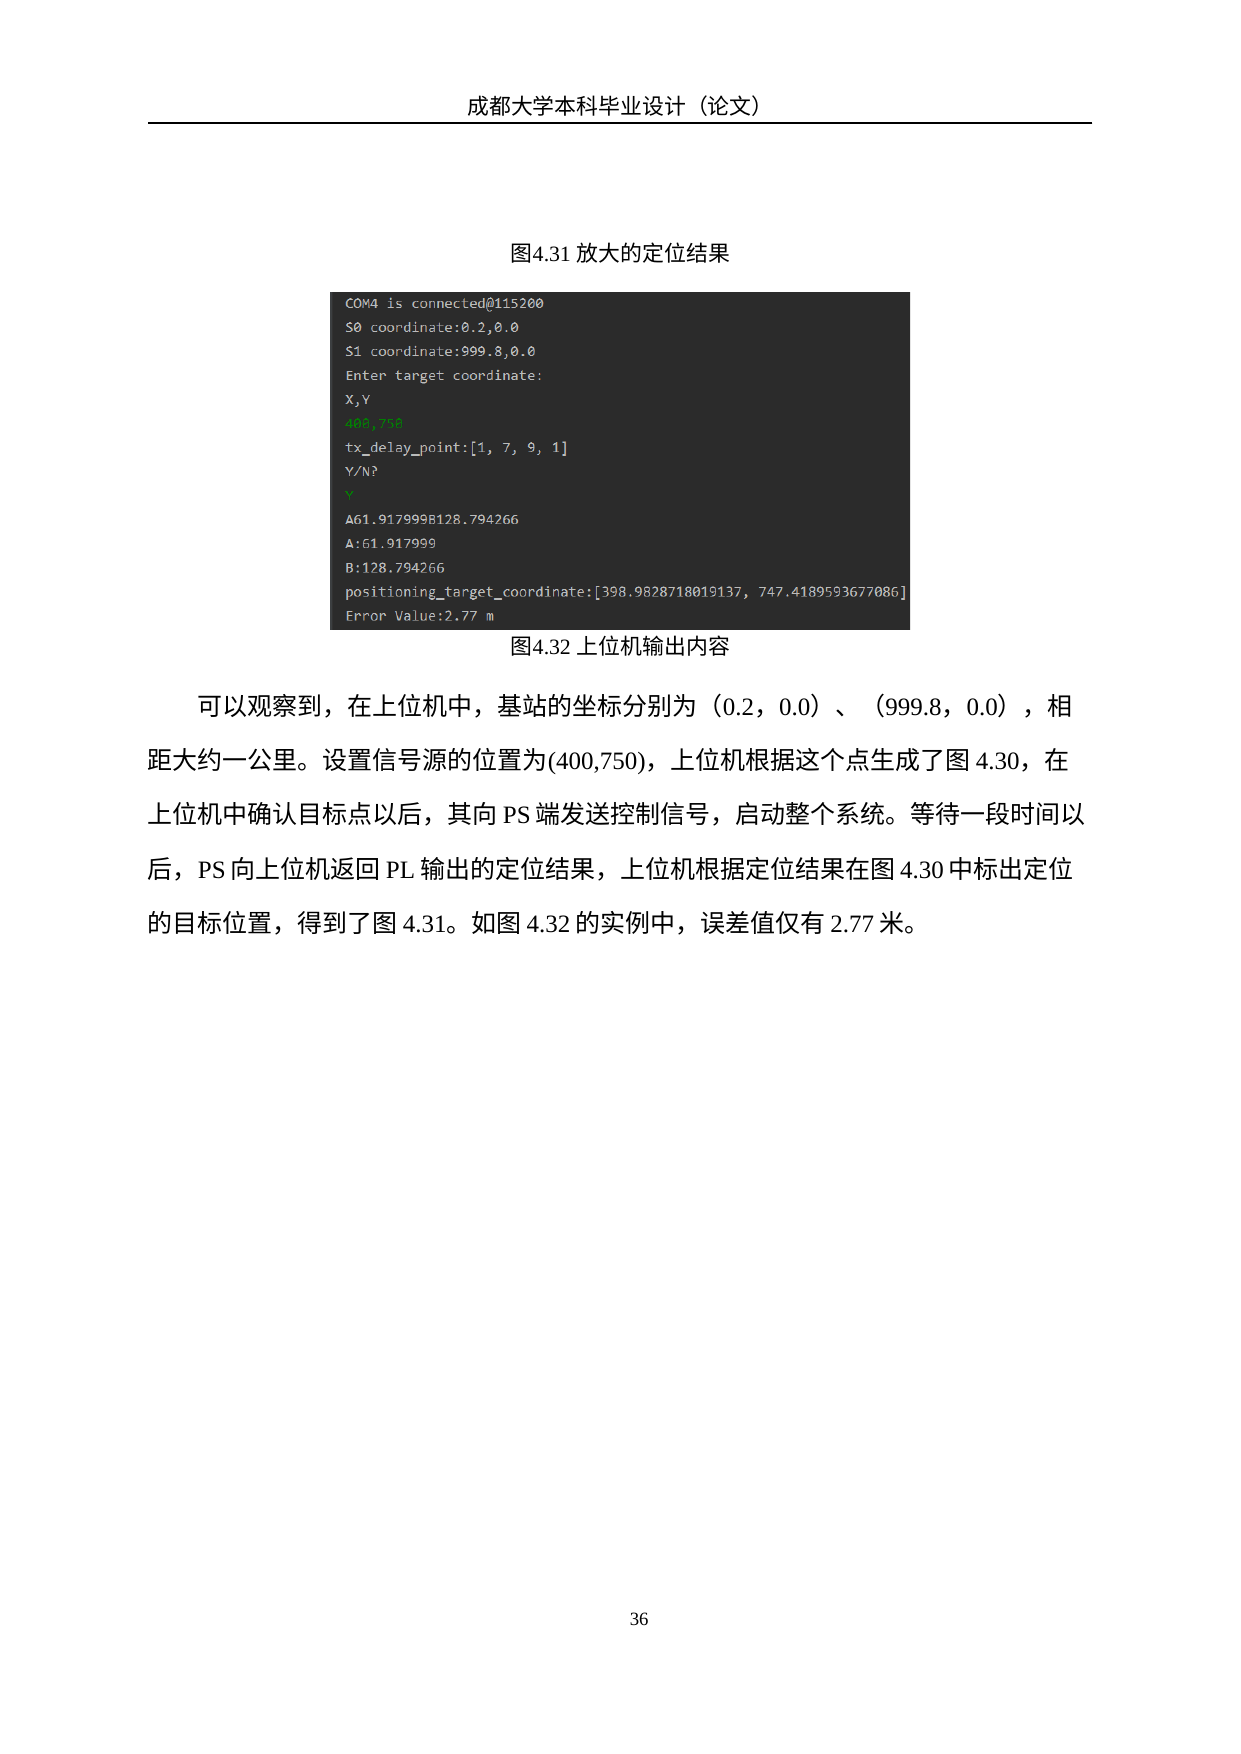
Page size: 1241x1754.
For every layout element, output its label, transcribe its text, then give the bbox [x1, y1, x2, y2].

picture [330, 292, 911, 630]
